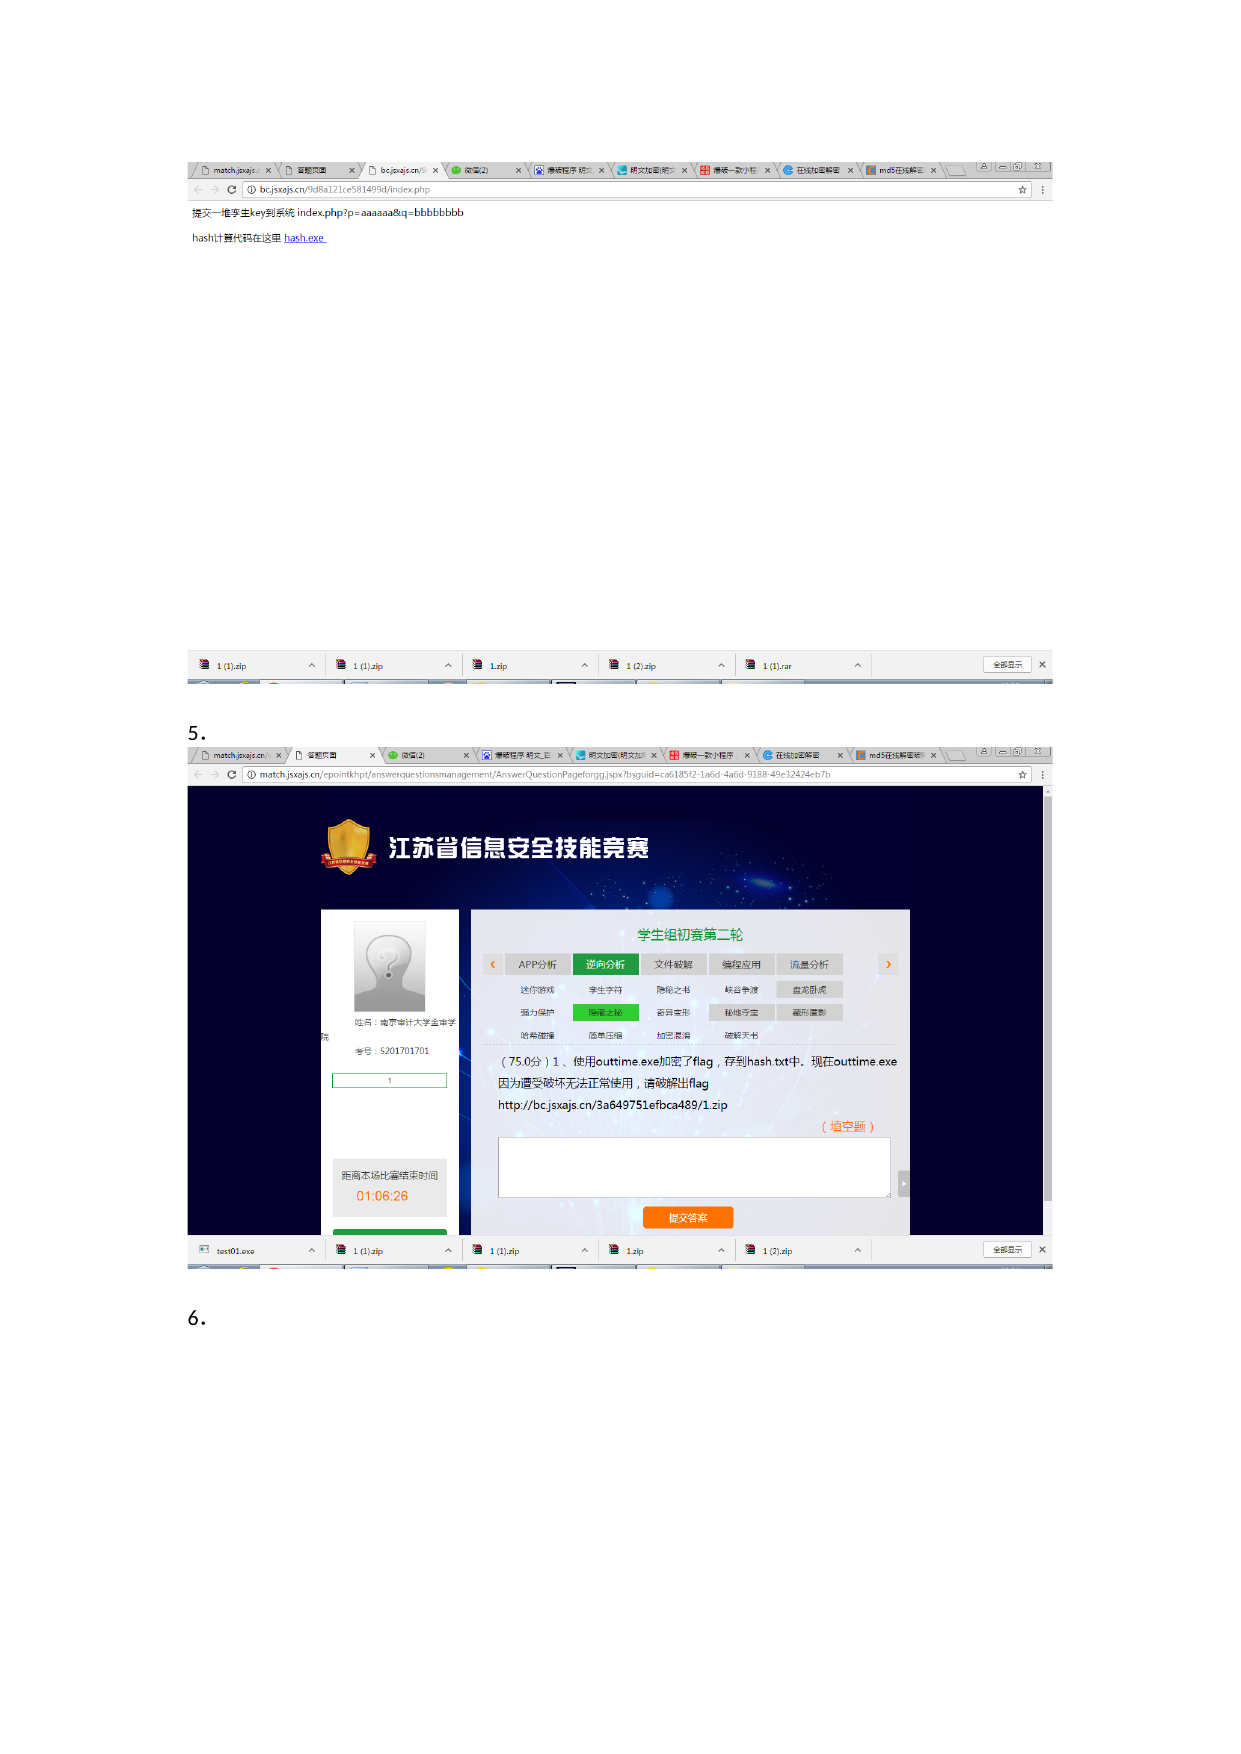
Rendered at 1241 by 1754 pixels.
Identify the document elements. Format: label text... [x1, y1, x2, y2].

text 5． [187, 714, 1053, 747]
text 6． [187, 1299, 1053, 1332]
picture [187, 747, 1053, 1269]
picture [187, 162, 1053, 684]
